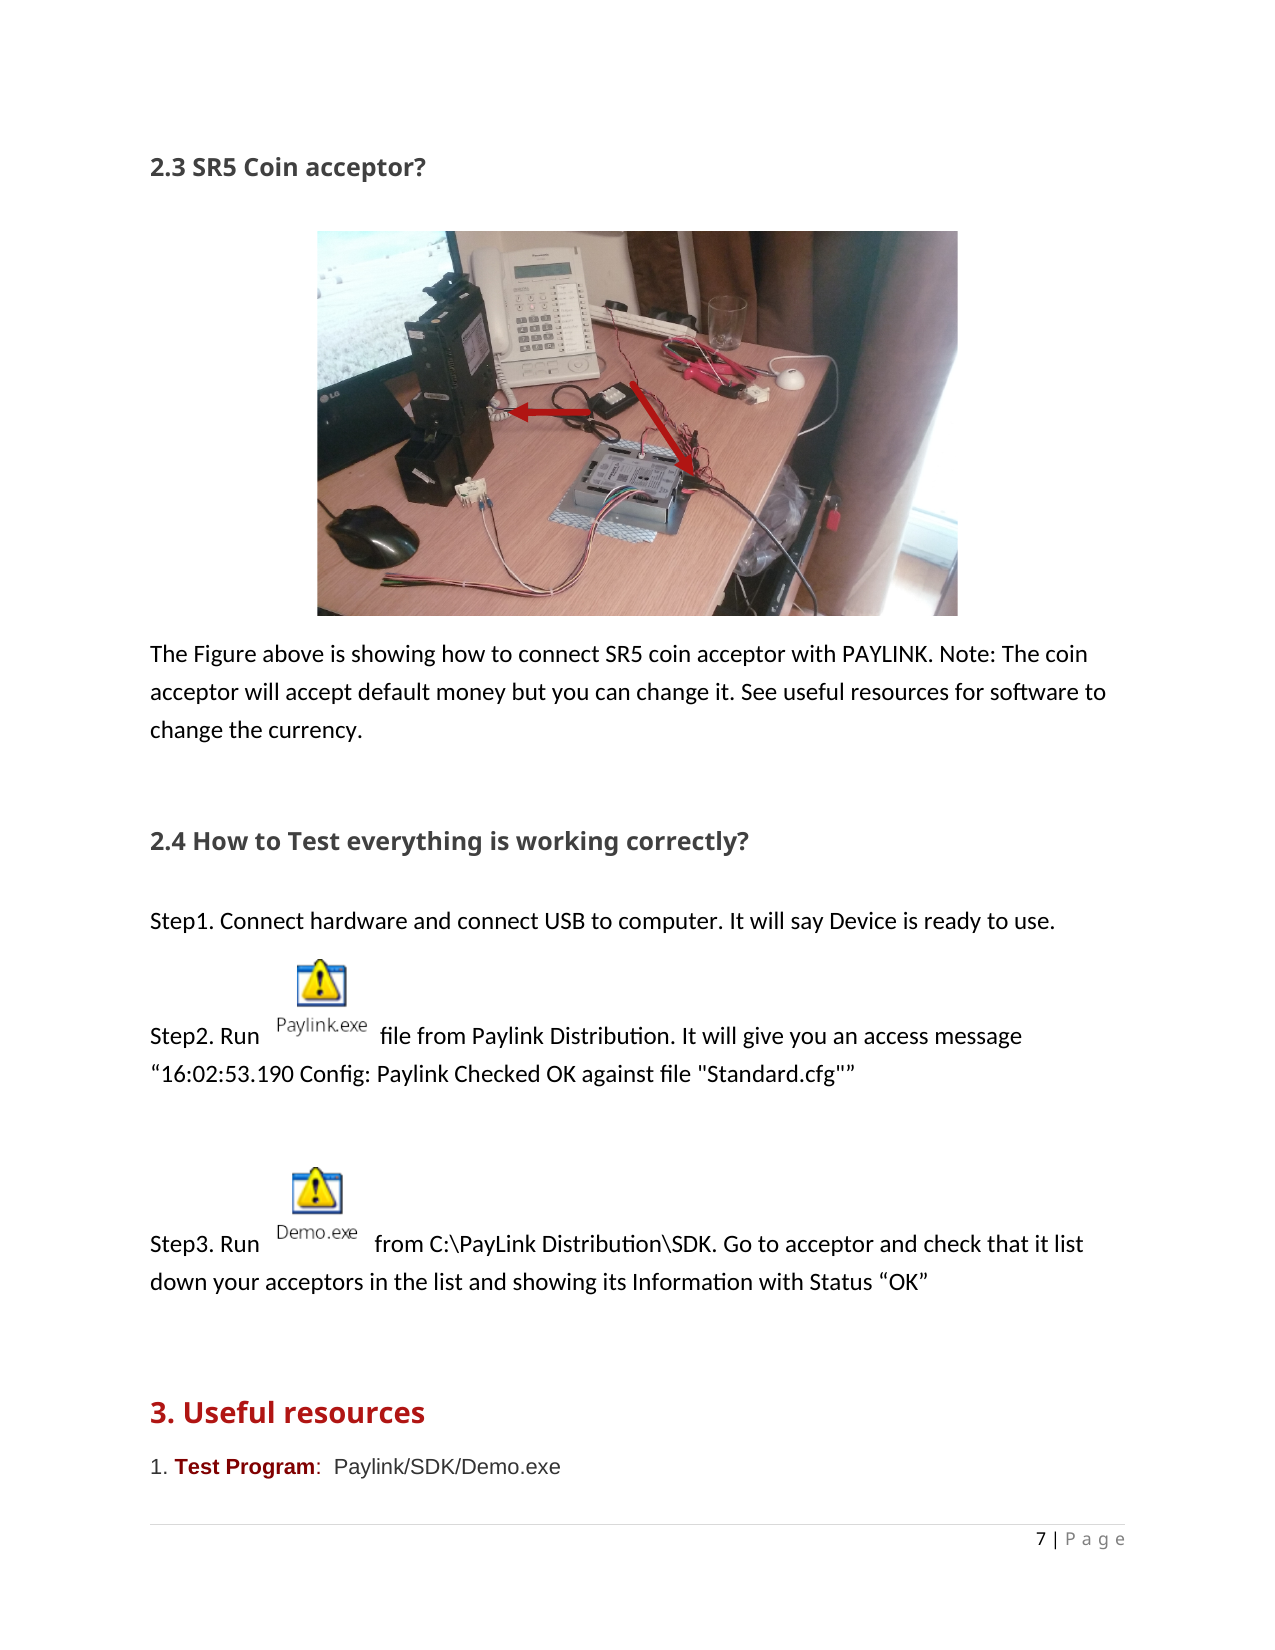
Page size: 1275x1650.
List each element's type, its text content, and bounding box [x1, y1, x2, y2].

text The Figure above is showing how to connect SR5 coin acceptor with PAYLINK. Note: The coin acceptor will accept default money but you can change it. See useful resources for software to change the currency. [150, 638, 1125, 745]
text Step2. Run file from Paylink Distribution. It will give you an access message “16:02:53.190 Config: Paylink Checked OK against file "Standard.cfg"” [150, 960, 1125, 1088]
subtitle 2.3 SR5 Coin acceptor? [150, 150, 1125, 184]
text Step3. Run from C:\PayLink Distribution\SDK. Go to acceptor and check that it list down your acceptors in the list and showing its Information with Status “OK” [150, 1168, 1125, 1296]
text Step1. Connect hardware and connect USB to computer. It will say Device is ready to use. [150, 905, 1125, 936]
picture [317, 231, 958, 616]
text 1. Test Program: Paylink/SDK/Demo.exe [150, 1448, 1125, 1479]
subtitle 2.4 How to Test everything is working correctly? [150, 824, 1125, 858]
subtitle 3. Useful resources [150, 1392, 1125, 1432]
